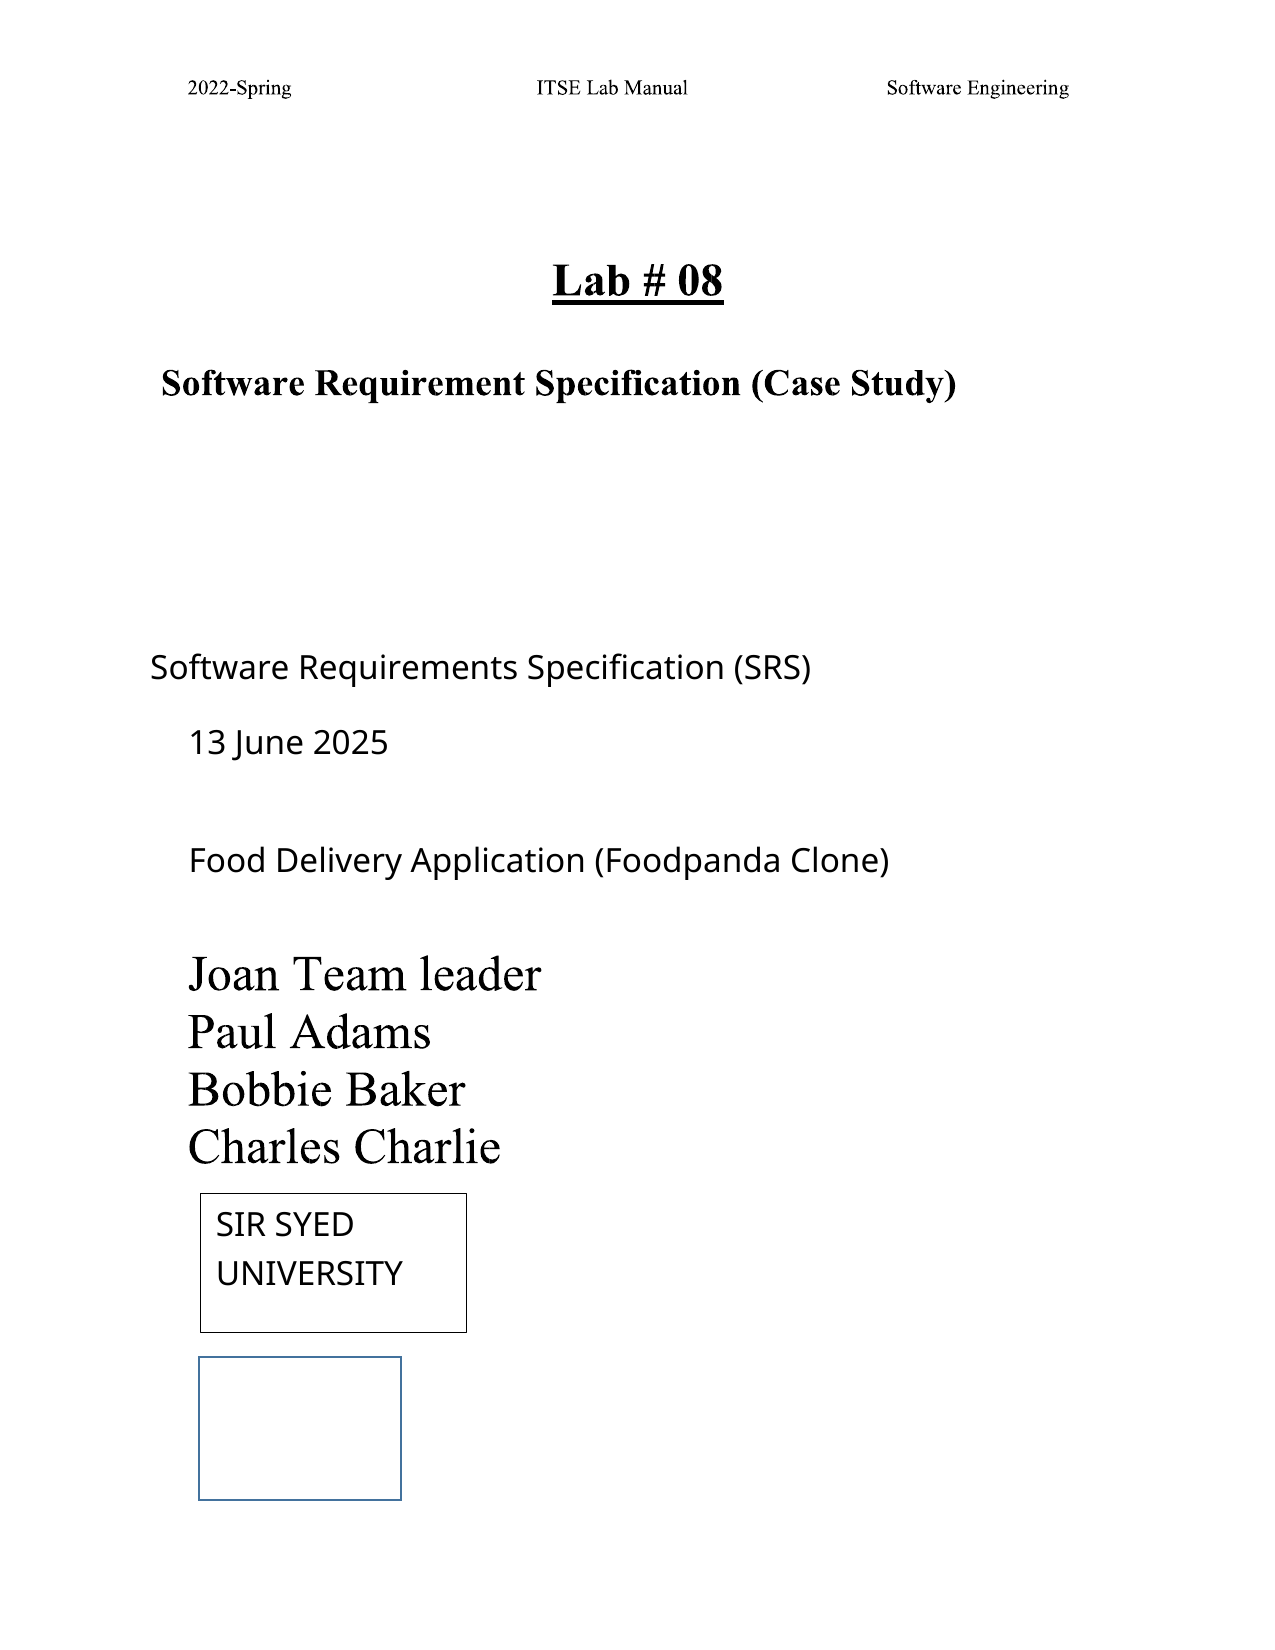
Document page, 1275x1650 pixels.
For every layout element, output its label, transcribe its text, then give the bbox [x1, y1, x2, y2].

text Food Delivery Application (Foodpanda Clone) [188, 837, 1125, 882]
text Software Requirements Specification (SRS) [150, 644, 1125, 689]
text 13 June 2025 [188, 719, 1125, 764]
